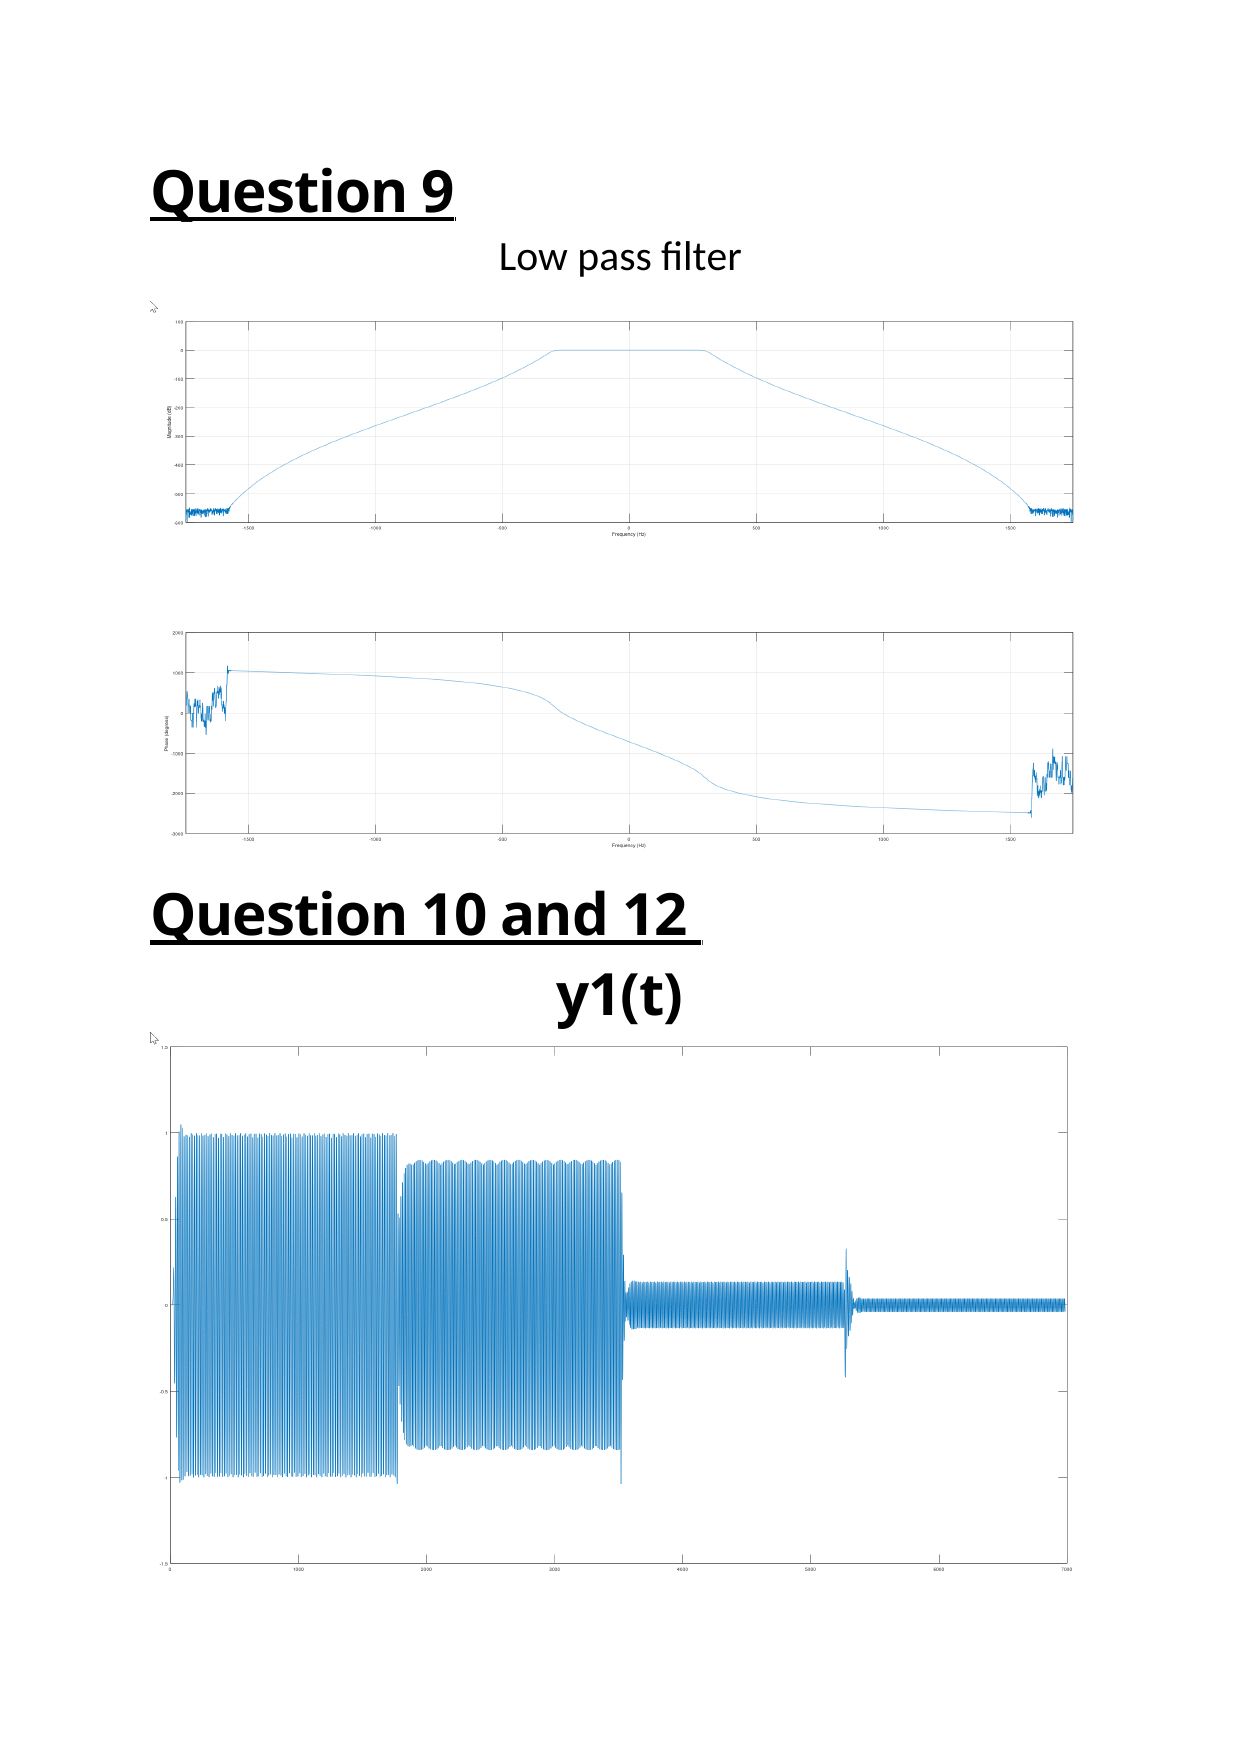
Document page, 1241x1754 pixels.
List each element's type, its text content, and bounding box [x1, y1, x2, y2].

picture [150, 1032, 1091, 1586]
title Question 9 [150, 150, 1090, 229]
title Question 10 and 12 [150, 873, 1090, 953]
text Low pass filter [150, 229, 1090, 280]
title y1(t) [150, 953, 1090, 1032]
picture [150, 301, 1091, 855]
